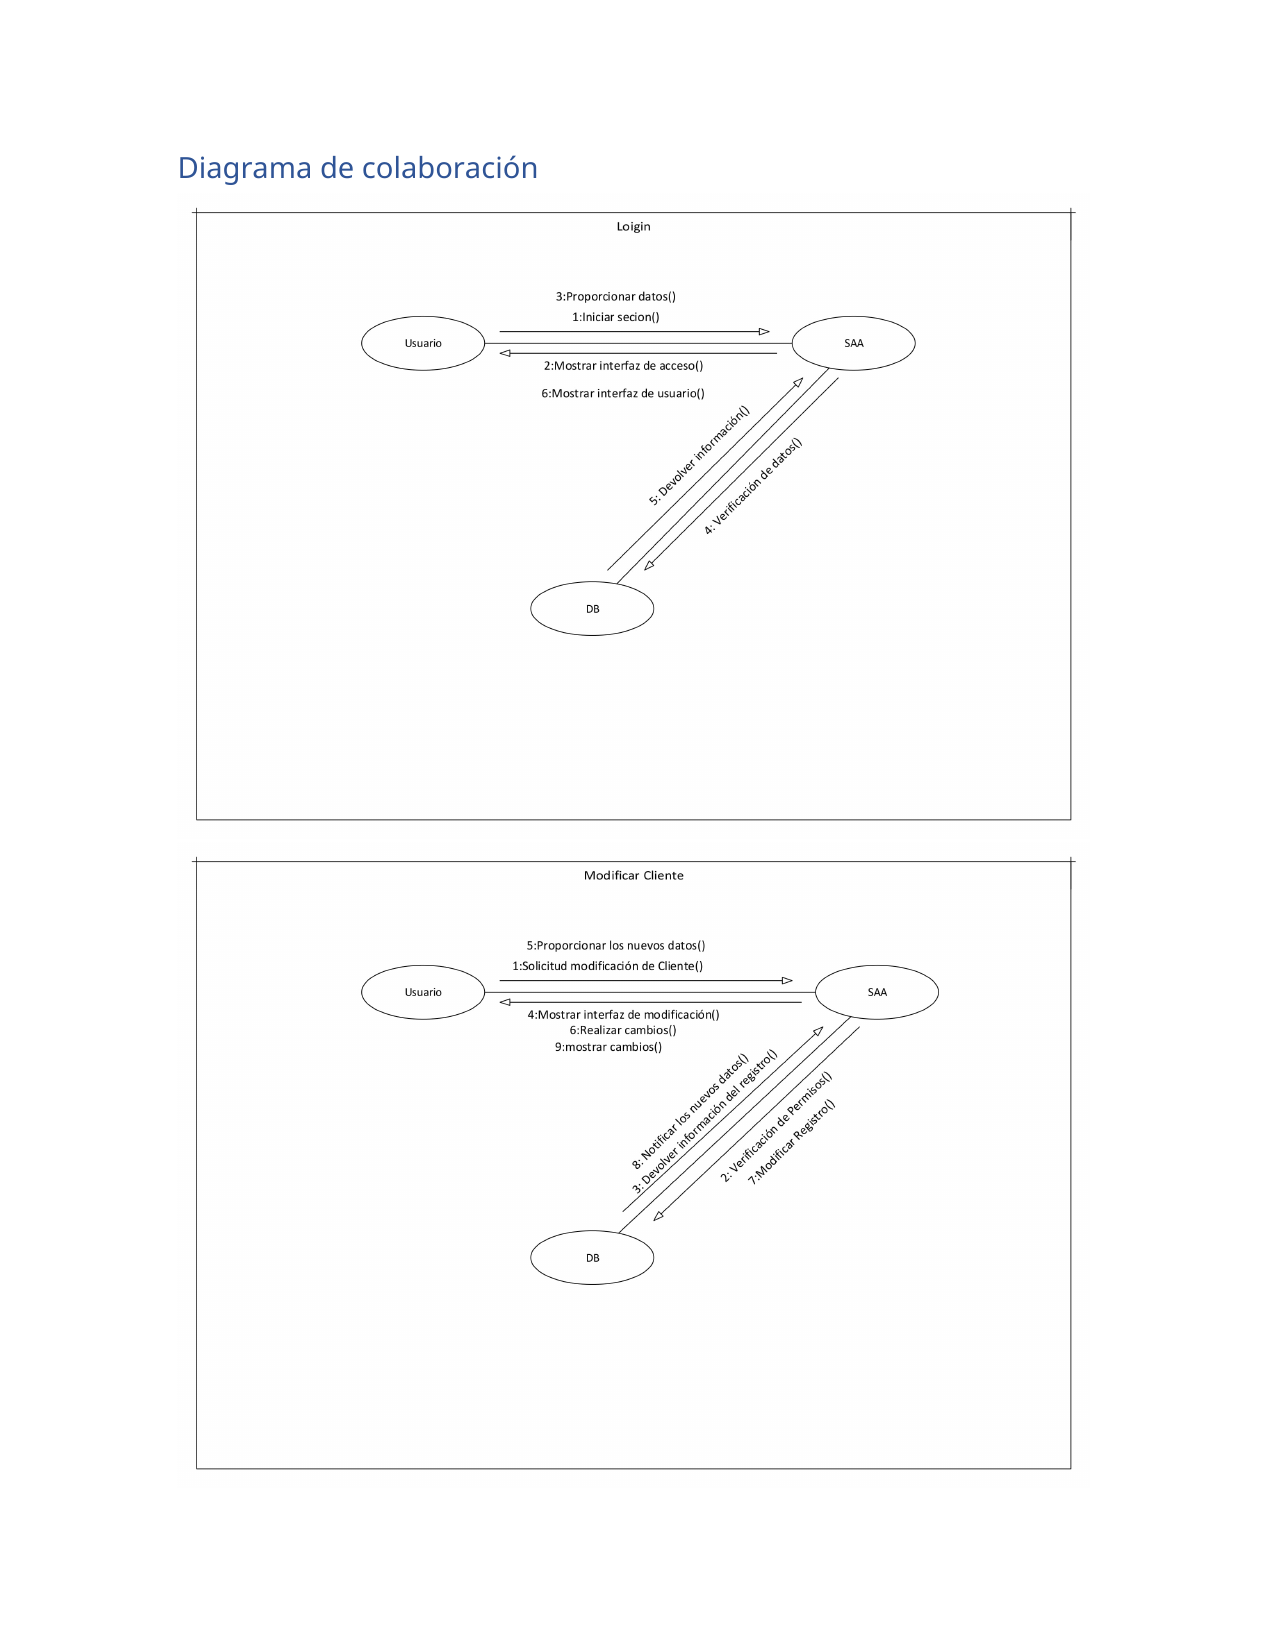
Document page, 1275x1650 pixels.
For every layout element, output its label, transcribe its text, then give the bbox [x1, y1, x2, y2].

picture [177, 193, 1090, 839]
picture [177, 842, 1090, 1488]
subtitle Diagrama de colaboración [177, 148, 1098, 187]
